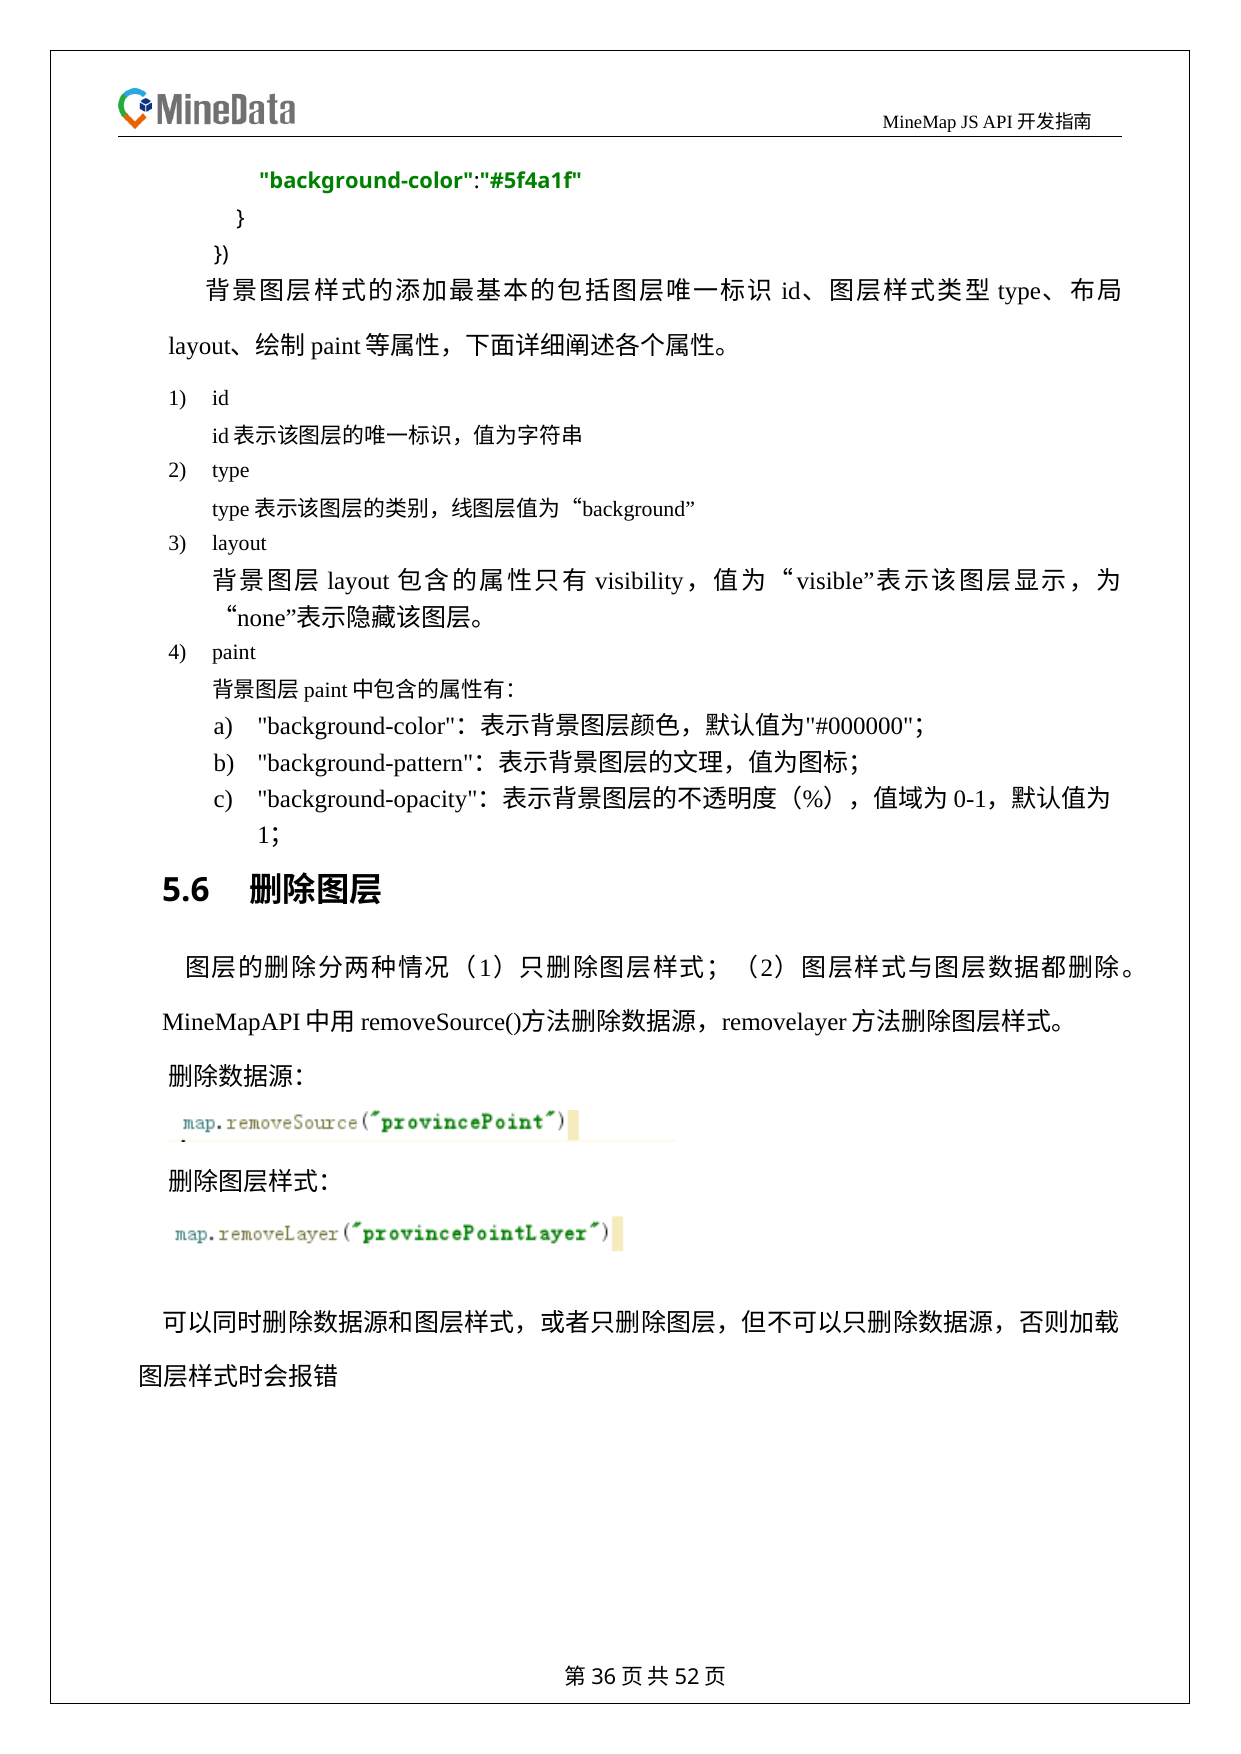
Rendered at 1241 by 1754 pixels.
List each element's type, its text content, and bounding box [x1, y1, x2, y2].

picture [168, 1110, 676, 1142]
list "background-color"：表示背景图层颜色，默认值为"#000000"； [213, 706, 1122, 742]
list layout [168, 524, 1122, 561]
text 删除数据源： [168, 1056, 1122, 1092]
picture [118, 88, 295, 129]
text 删除图层样式： [168, 1161, 1122, 1197]
list 背景图层layout包含的属性只有visibility，值为“visible”表示该图层显示，为“none”表示隐藏该图层。 [212, 561, 1122, 633]
list "background-opacity"：表示背景图层的不透明度（%），值域为0-1，默认值为1； [213, 778, 1122, 851]
subtitle 删除图层 [118, 851, 1122, 923]
text 背景图层样式的添加最基本的包括图层唯一标识id、图层样式类型type、布局layout、绘制paint等属性，下面详细阐述各个属性。 [168, 271, 1122, 361]
list type表示该图层的类别，线图层值为“background” [212, 488, 1122, 524]
list paint [168, 633, 1122, 669]
text 图层的删除分两种情况（1）只删除图层样式；（2）图层样式与图层数据都删除。MineMapAPI中用removeSource()方法删除数据源，removelayer方法删除图层样式。 [162, 947, 1122, 1038]
picture [168, 1215, 664, 1253]
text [213, 162, 1122, 271]
list 背景图层paint中包含的属性有： [212, 669, 1122, 706]
list type [168, 452, 1122, 488]
list id表示该图层的唯一标识，值为字符串 [212, 416, 1122, 452]
text 可以同时删除数据源和图层样式，或者只删除图层，但不可以只删除数据源，否则加载图层样式时会报错 [139, 1302, 1122, 1393]
list id [168, 379, 1122, 416]
list "background-pattern"：表示背景图层的文理，值为图标； [213, 742, 1122, 778]
